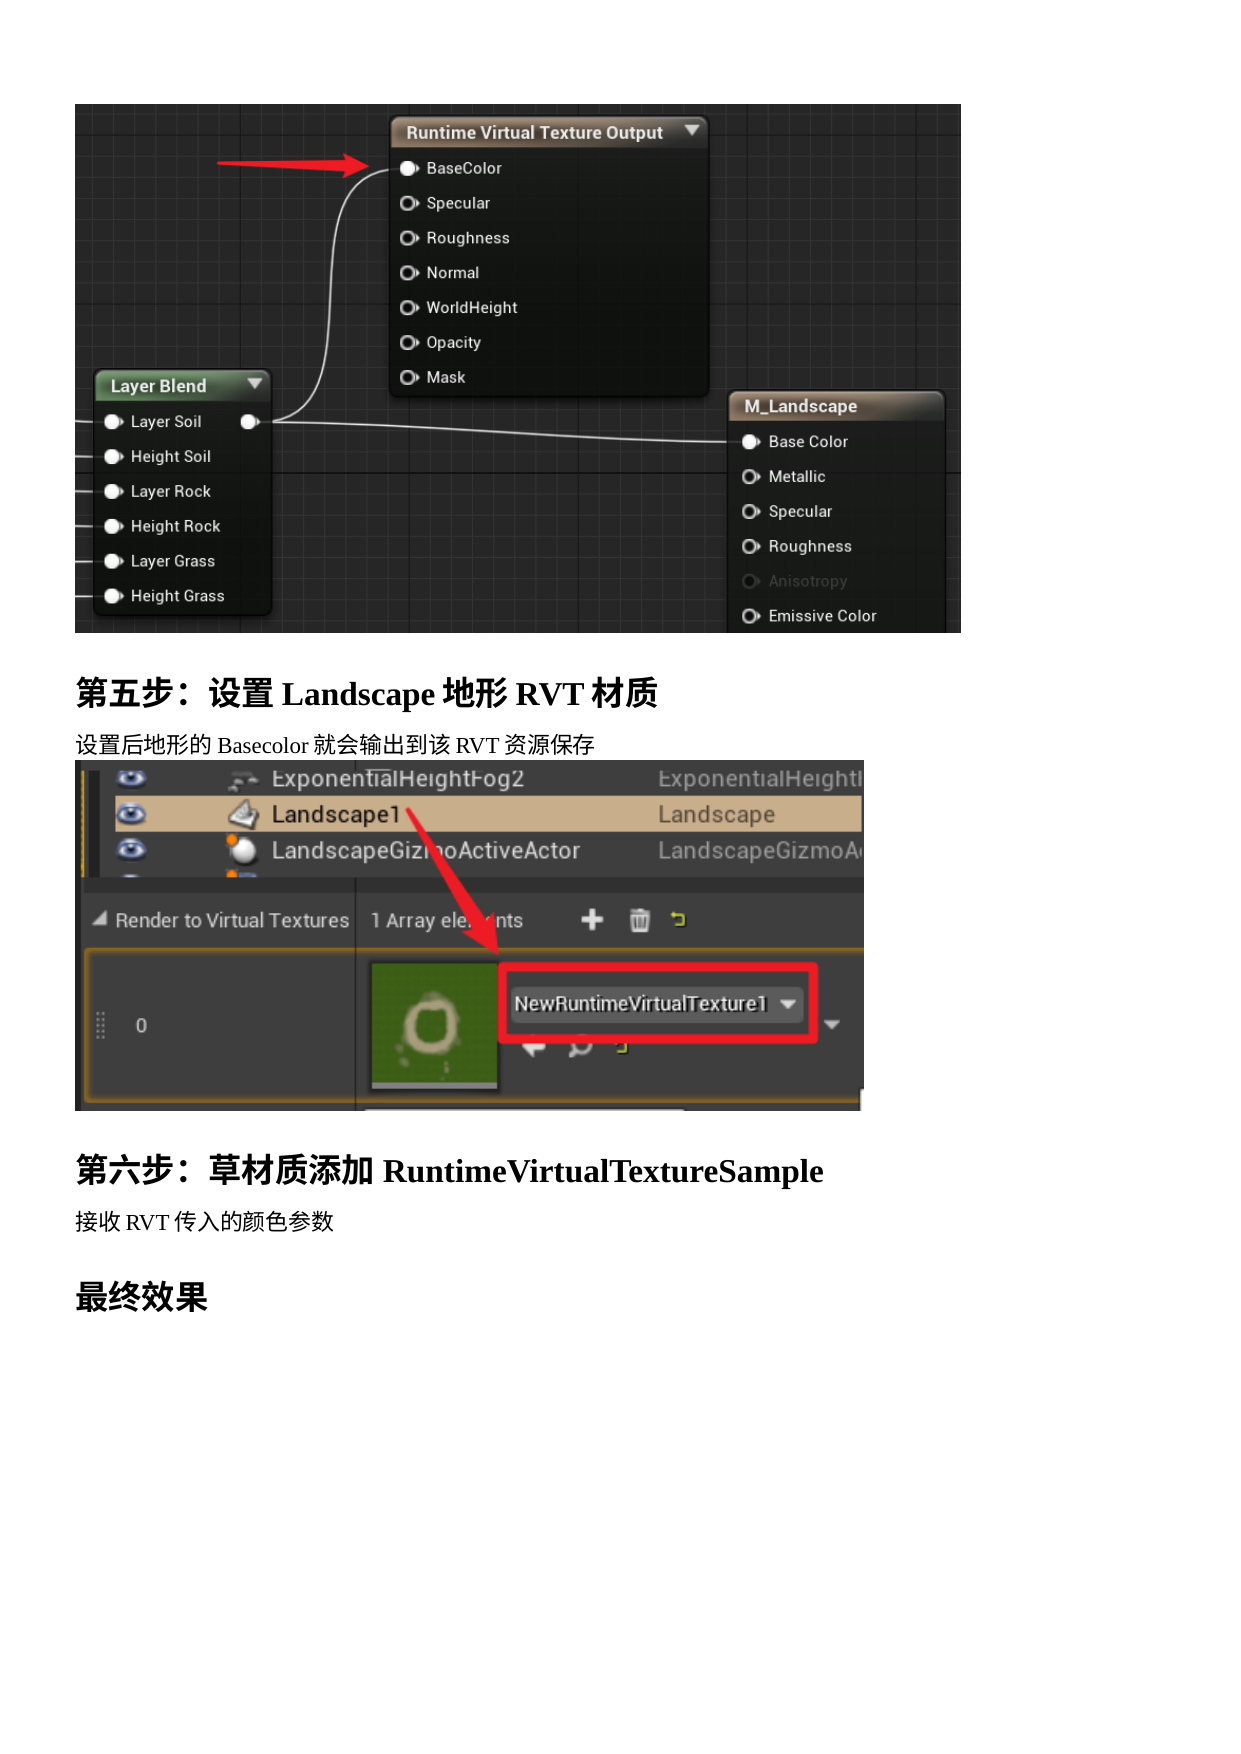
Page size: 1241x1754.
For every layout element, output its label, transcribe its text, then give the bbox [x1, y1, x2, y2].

picture [75, 760, 864, 1111]
text 第六步：草材质添加 RuntimeVirtualTextureSample [75, 1143, 1165, 1192]
text 设置后地形的Basecolor就会输出到该RVT资源保存 [75, 727, 1165, 760]
picture [75, 104, 961, 633]
text 接收RVT传入的颜色参数 [75, 1204, 1165, 1237]
text 第五步：设置Landscape地形RVT材质 [75, 666, 1165, 714]
text 最终效果 [75, 1271, 1165, 1319]
